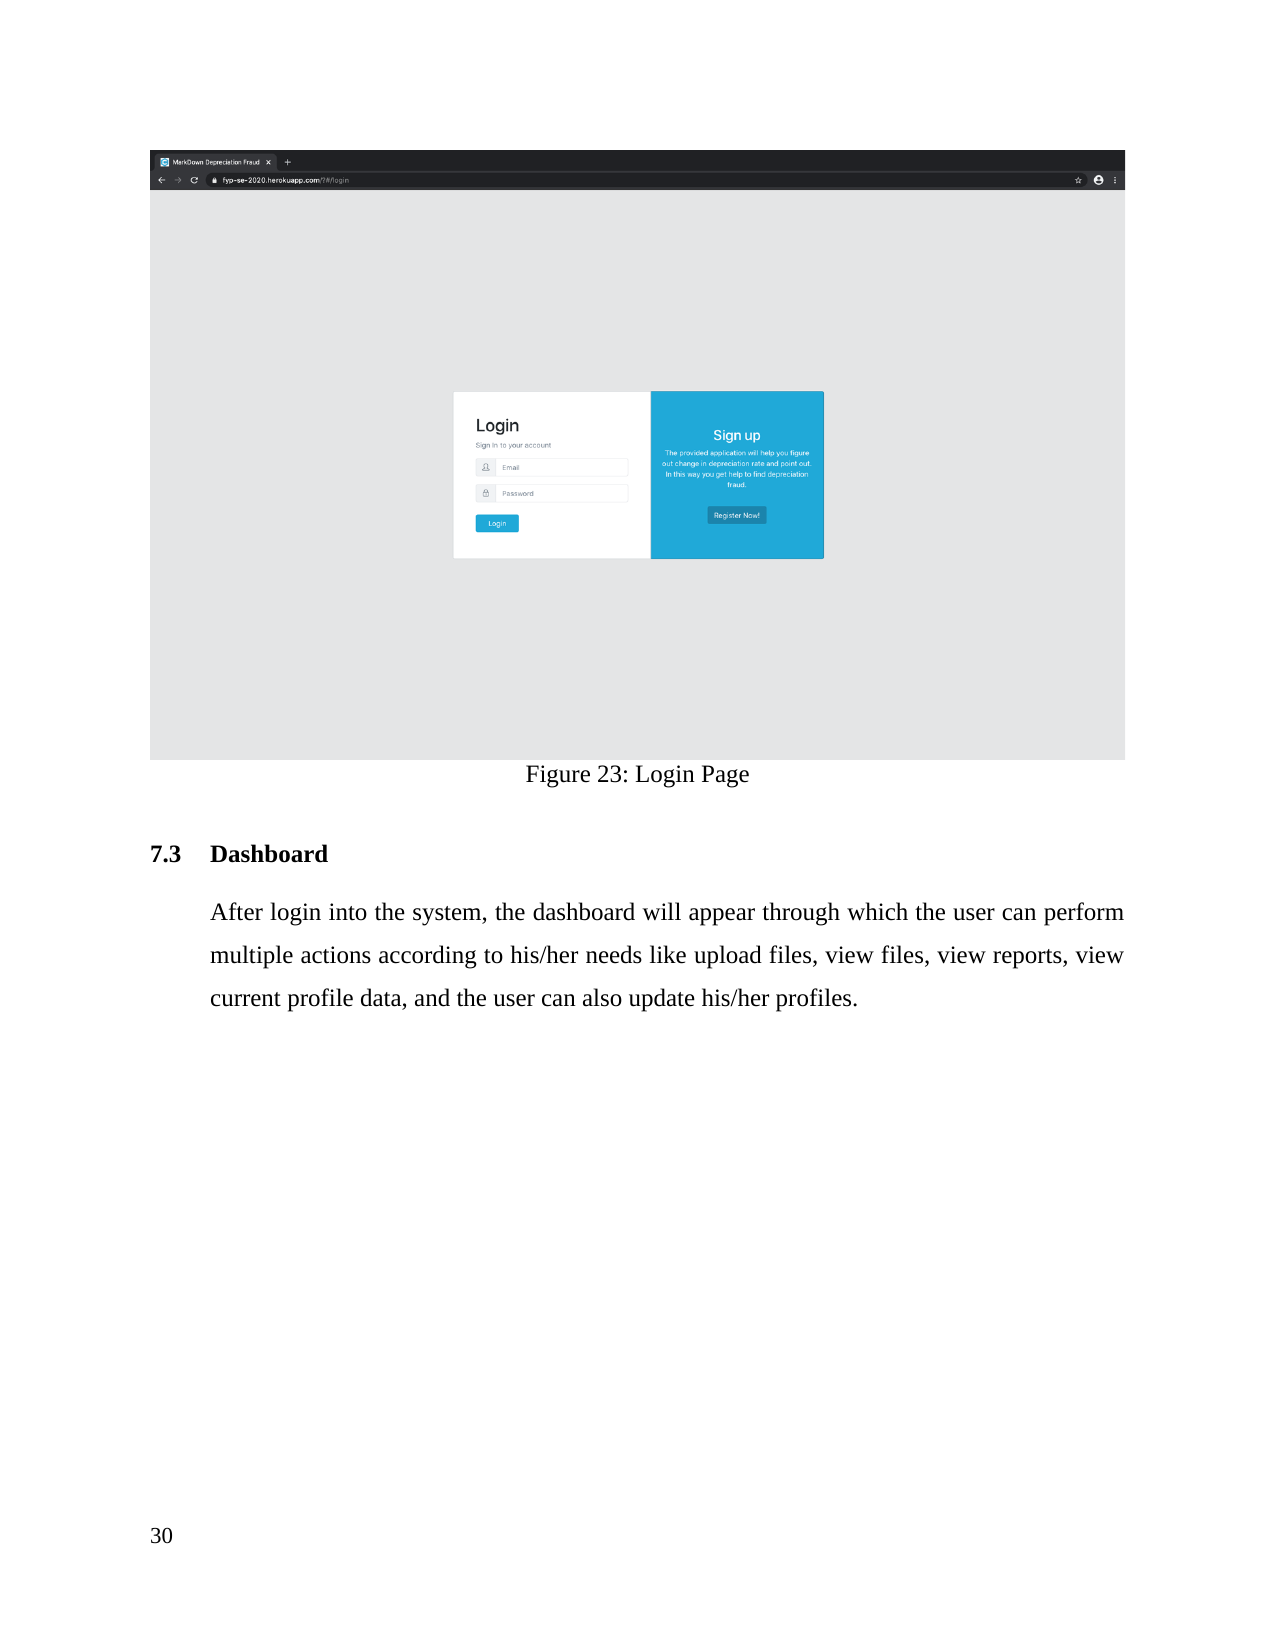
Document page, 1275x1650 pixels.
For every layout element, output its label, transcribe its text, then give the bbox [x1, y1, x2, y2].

text Figure 23: Login Page [150, 760, 1125, 788]
text After login into the system, the dashboard will appear through which the user can perform multiple actions according to his/her needs like upload files, view files, view reports, view current profile data, and the user can also update his/her profiles. [210, 897, 1125, 1012]
subtitle Dashboard [150, 839, 1125, 868]
picture [150, 150, 1125, 760]
